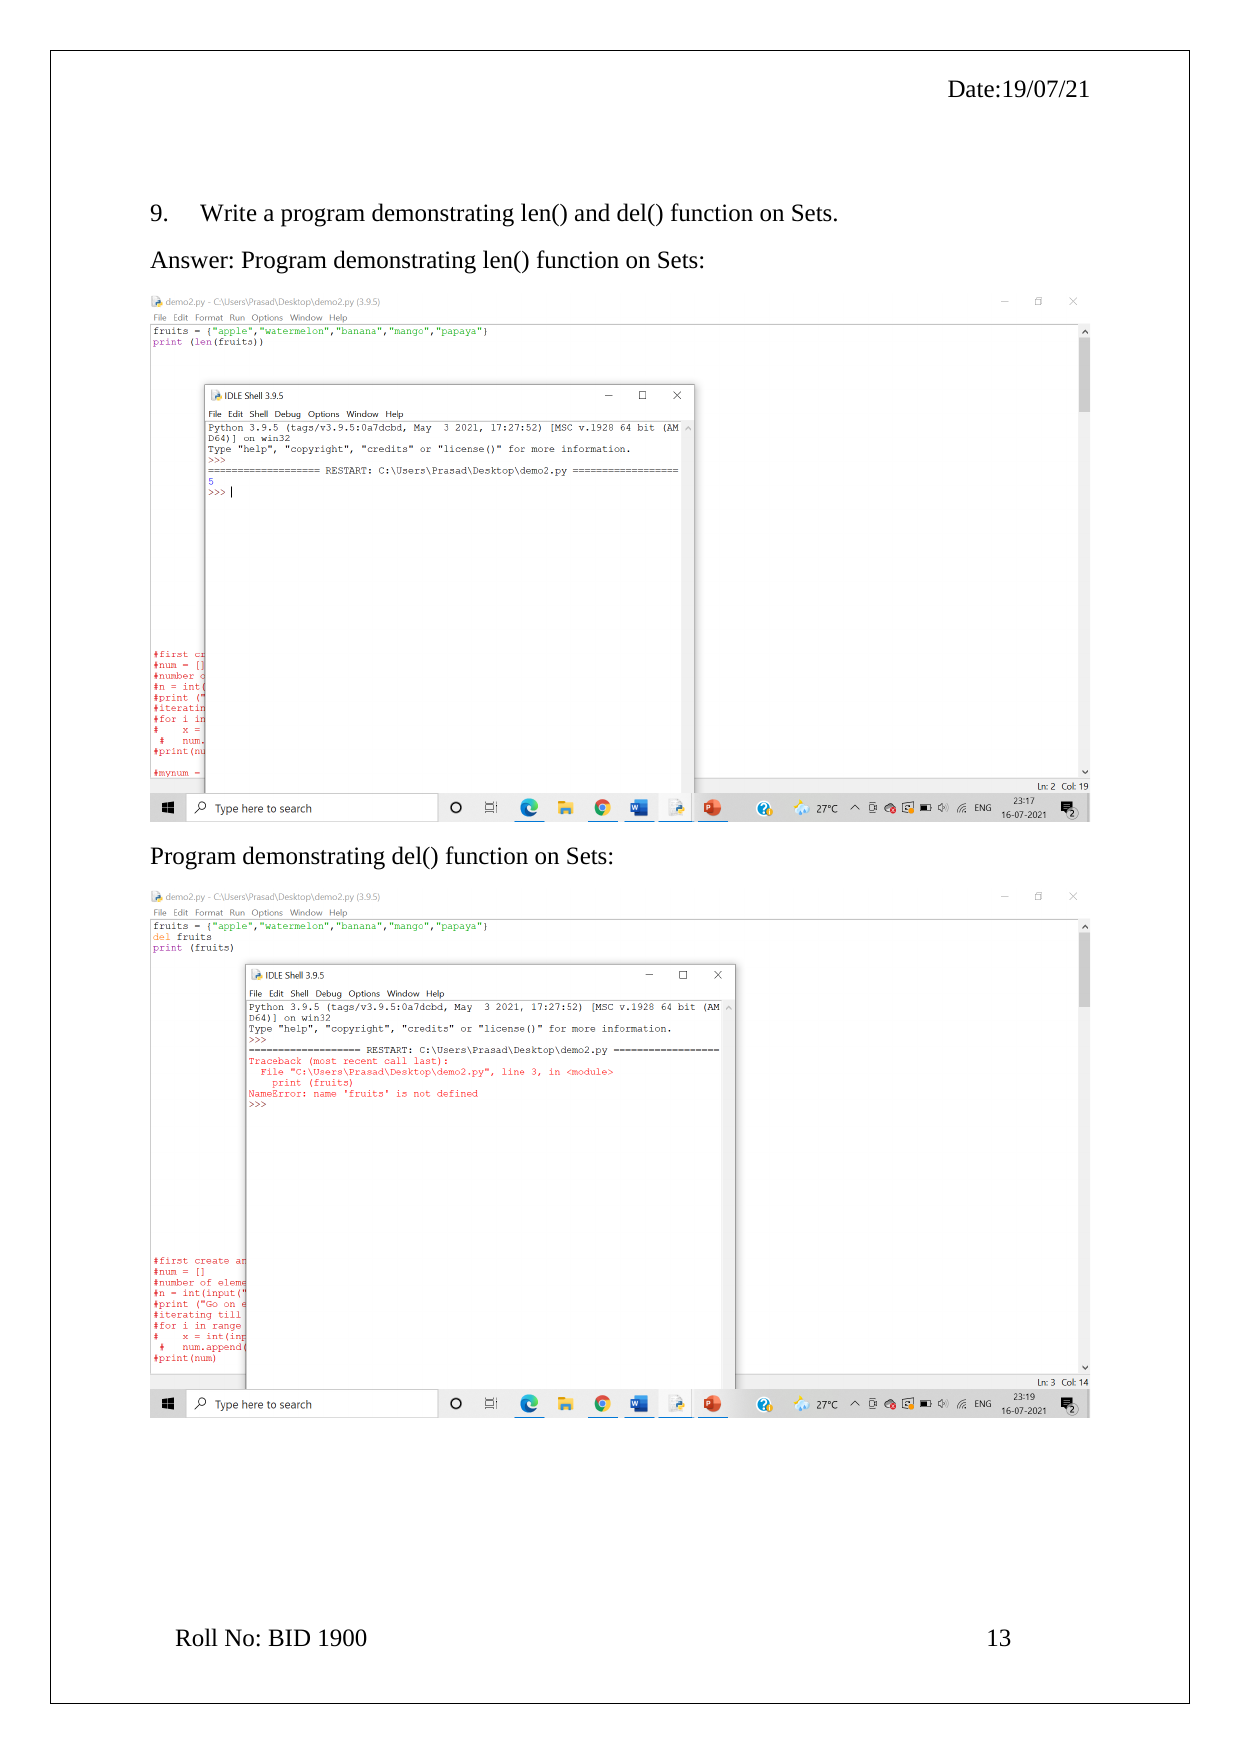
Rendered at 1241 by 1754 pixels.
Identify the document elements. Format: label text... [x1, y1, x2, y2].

text 9. Write a program demonstrating len() and del() function on Sets. [150, 198, 1090, 226]
picture [150, 293, 1091, 822]
text Answer: Program demonstrating len() function on Sets: [150, 245, 1090, 274]
picture [150, 888, 1091, 1418]
text Program demonstrating del() function on Sets: [150, 841, 1090, 869]
